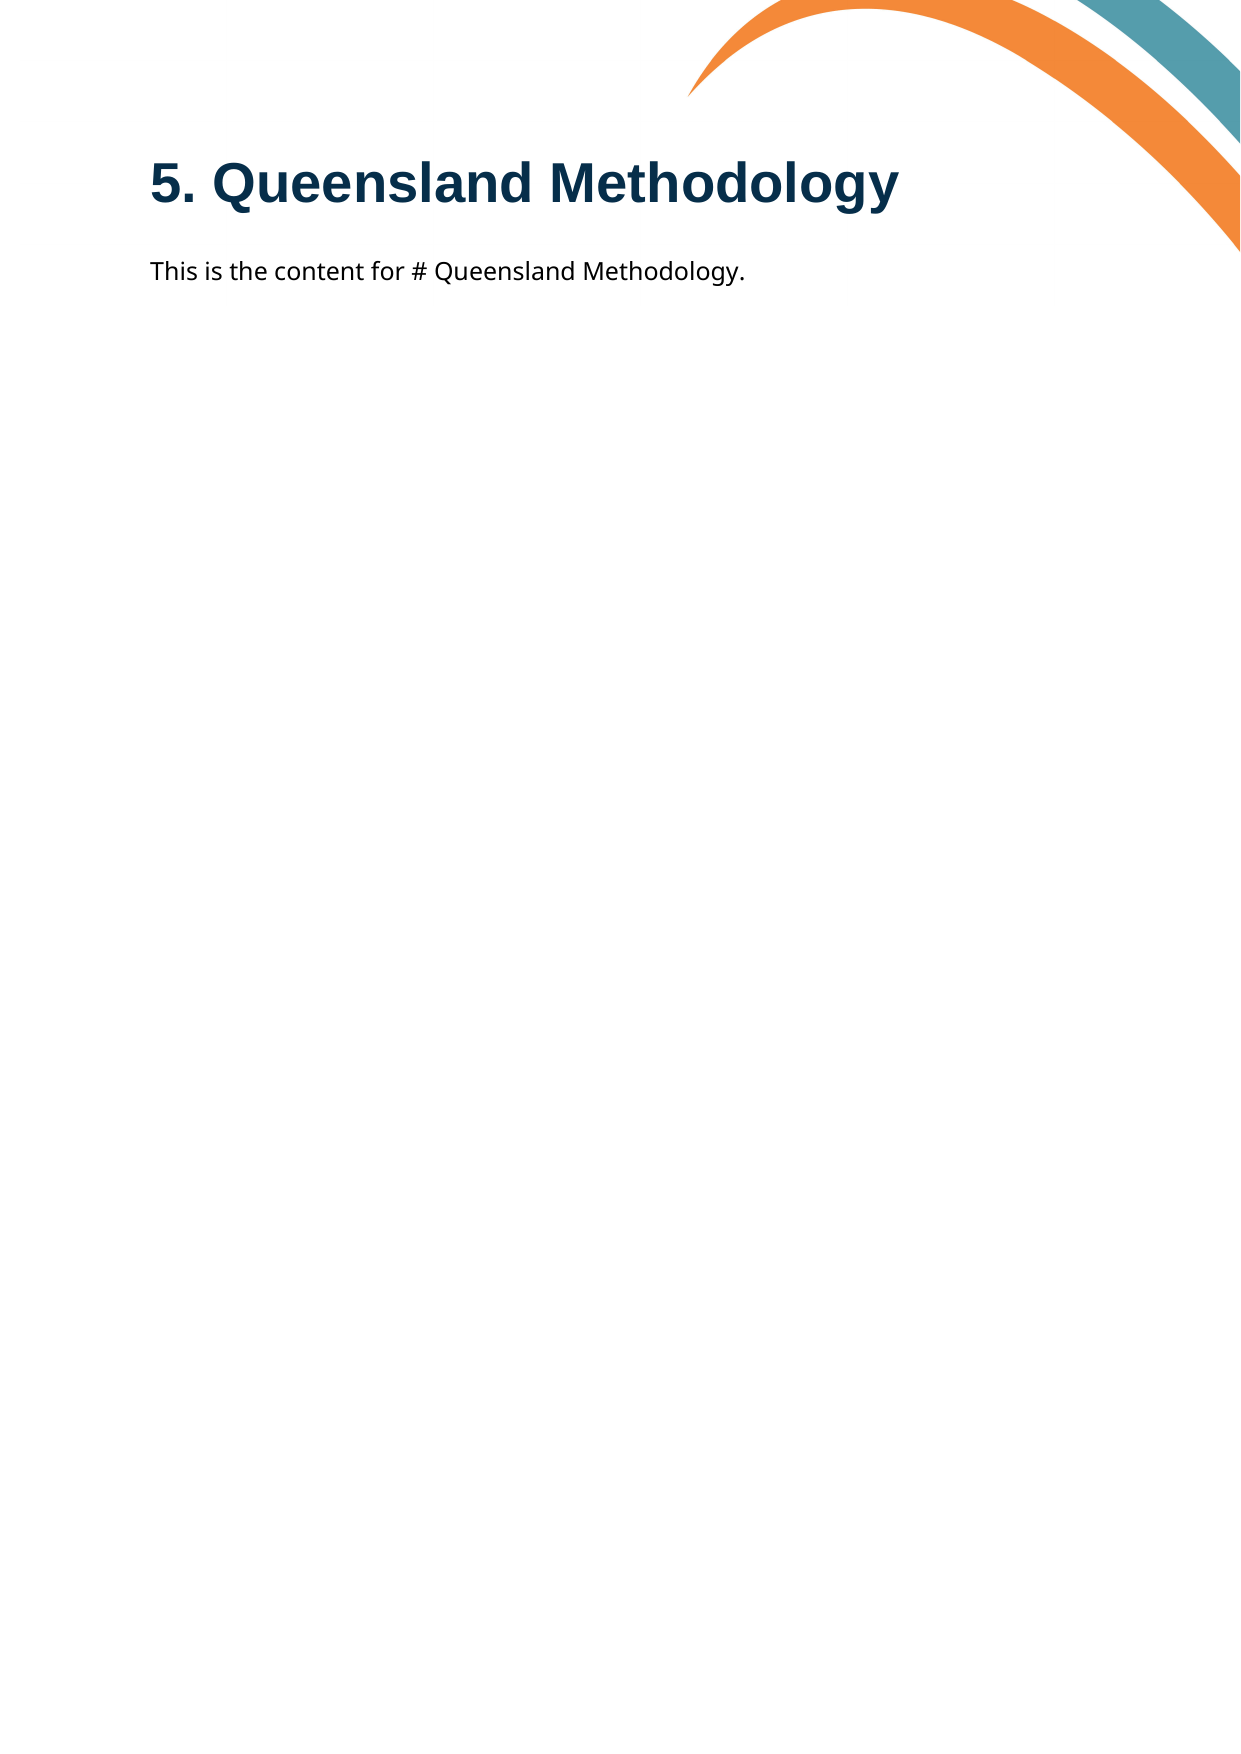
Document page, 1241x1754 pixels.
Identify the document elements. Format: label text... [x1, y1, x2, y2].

text This is the content for # Queensland Methodology. [150, 253, 1090, 288]
subtitle 5. Queensland Methodology [150, 150, 1090, 215]
picture [19, 0, 1241, 306]
